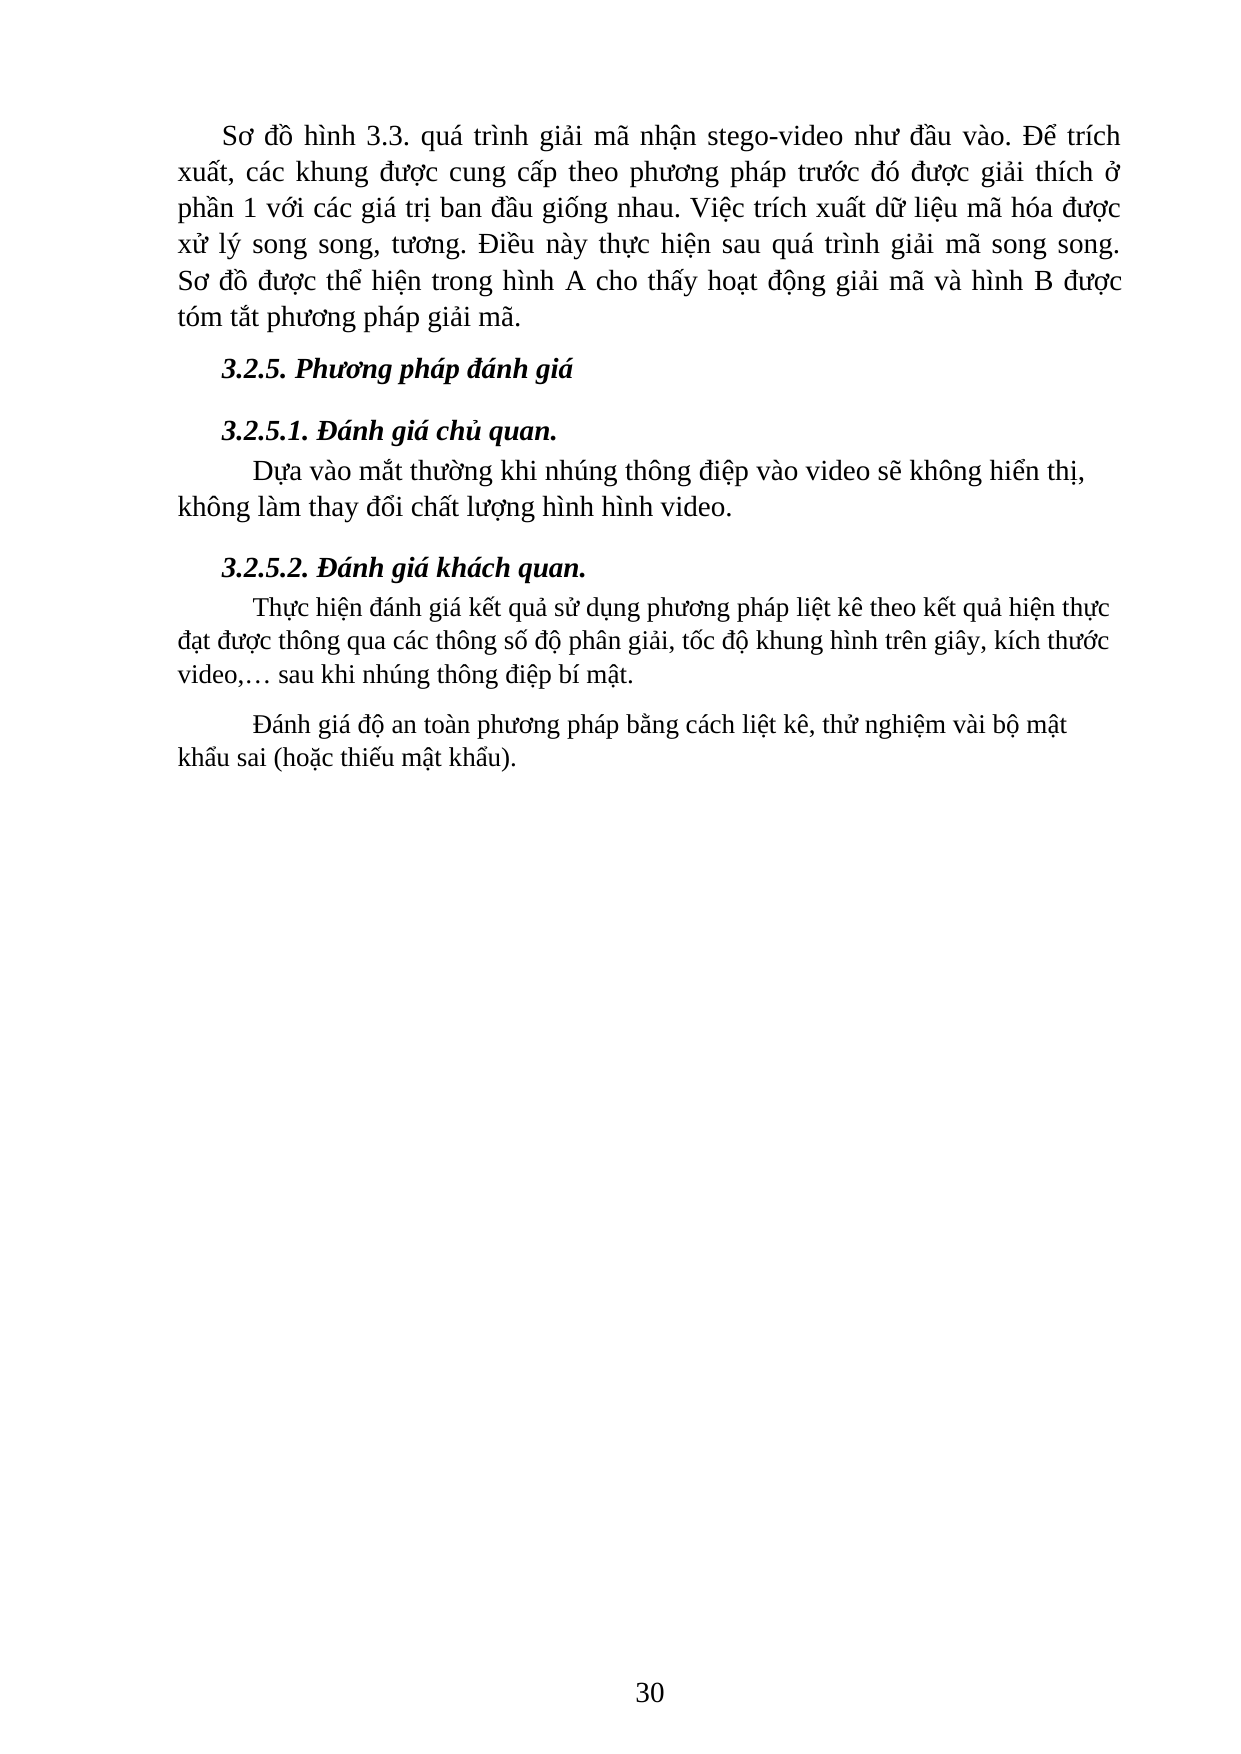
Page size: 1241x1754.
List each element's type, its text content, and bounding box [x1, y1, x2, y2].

subtitle 3.2.5. Phương pháp đánh giá [177, 352, 1122, 385]
text Thực hiện đánh giá kết quả sử dụng phương pháp liệt kê theo kết quả hiện thực đạt được thông qua các thông số độ phân giải, tốc độ khung hình trên giây, kích thước video,… sau khi nhúng thông điệp bí mật. [177, 591, 1122, 689]
text Sơ đồ hình 3.3. quá trình giải mã nhận stego-video như đầu vào. Để trích xuất, các khung được cung cấp theo phương pháp trước đó được giải thích ở phần 1 với các giá trị ban đầu giống nhau. Việc trích xuất dữ liệu mã hóa được xử lý song song, tương. Điều này thực hiện sau quá trình giải mã song song. Sơ đồ được thể hiện trong hình A cho thấy hoạt động giải mã và hình B được tóm tắt phương pháp giải mã. [177, 118, 1122, 332]
subtitle 3.2.5.2. Đánh giá khách quan. [177, 550, 1122, 584]
text Dựa vào mắt thường khi nhúng thông điệp vào video sẽ không hiển thị, không làm thay đổi chất lượng hình hình video. [177, 453, 1122, 523]
text Đánh giá độ an toàn phương pháp bằng cách liệt kê, thử nghiệm vài bộ mật khẩu sai (hoặc thiếu mật khẩu). [177, 708, 1122, 773]
subtitle 3.2.5.1. Đánh giá chủ quan. [177, 413, 1122, 446]
